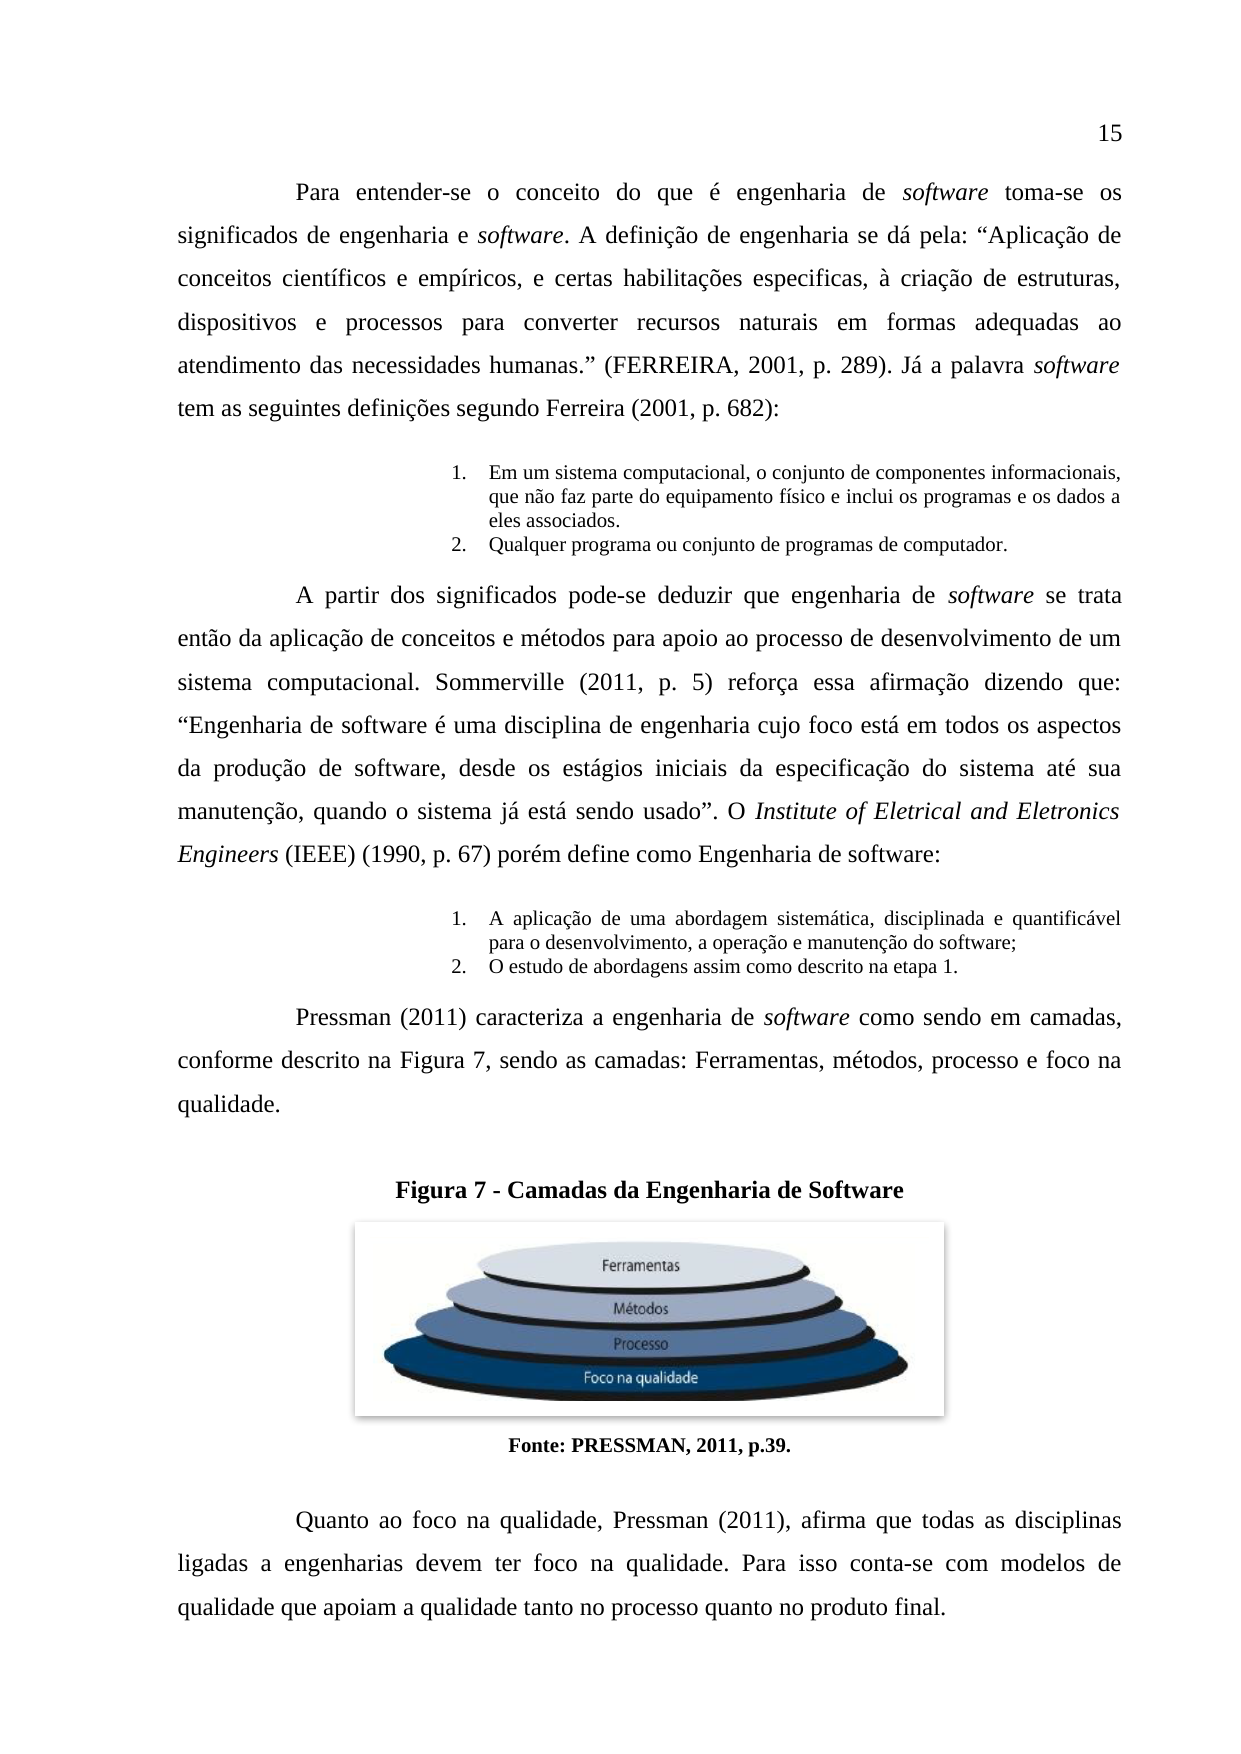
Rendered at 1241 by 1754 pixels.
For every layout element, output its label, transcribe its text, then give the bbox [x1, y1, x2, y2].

text A partir dos significados pode-se deduzir que engenharia de software se trata então da aplicação de conceitos e métodos para apoio ao processo de desenvolvimento de um sistema computacional. Sommerville (2011, p. 5) reforça essa afirmação dizendo que: “Engenharia de software é uma disciplina de engenharia cujo foco está em todos os aspectos da produção de software, desde os estágios iniciais da especificação do sistema até sua manutenção, quando o sistema já está sendo usado”. O Institute of Eletrical and Eletronics Engineers (IEEE) (1990, p. 67) porém define como Engenharia de software: [177, 580, 1122, 868]
text Figura 7 - Camadas da Engenharia de Software [177, 1175, 1122, 1204]
text Quanto ao foco na qualidade, Pressman (2011), afirma que todas as disciplinas ligadas a engenharias devem ter foco na qualidade. Para isso conta-se com modelos de qualidade que apoiam a qualidade tanto no processo quanto no produto final. [177, 1505, 1122, 1620]
picture [370, 1237, 929, 1401]
list Qualquer programa ou conjunto de programas de computador. [451, 532, 1122, 556]
list O estudo de abordagens assim como descrito na etapa 1. [451, 954, 1122, 978]
text Pressman (2011) caracteriza a engenharia de software como sendo em camadas, conforme descrito na Figura 7, sendo as camadas: Ferramentas, métodos, processo e foco na qualidade. [177, 1002, 1122, 1117]
text Para entender-se o conceito do que é engenharia de software toma-se os significados de engenharia e software. A definição de engenharia se dá pela: “Aplicação de conceitos científicos e empíricos, e certas habilitações especificas, à criação de estruturas, dispositivos e processos para converter recursos naturais em formas adequadas ao atendimento das necessidades humanas.” (FERREIRA, 2001, p. 289). Já a palavra software tem as seguintes definições segundo Ferreira (2001, p. 682): [177, 177, 1122, 422]
text Fonte: PRESSMAN, 2011, p.39. [177, 1433, 1122, 1457]
list A aplicação de uma abordagem sistemática, disciplinada e quantificável para o desenvolvimento, a operação e manutenção do software; [451, 906, 1122, 954]
list Em um sistema computacional, o conjunto de componentes informacionais, que não faz parte do equipamento físico e inclui os programas e os dados a eles associados. [451, 460, 1122, 532]
